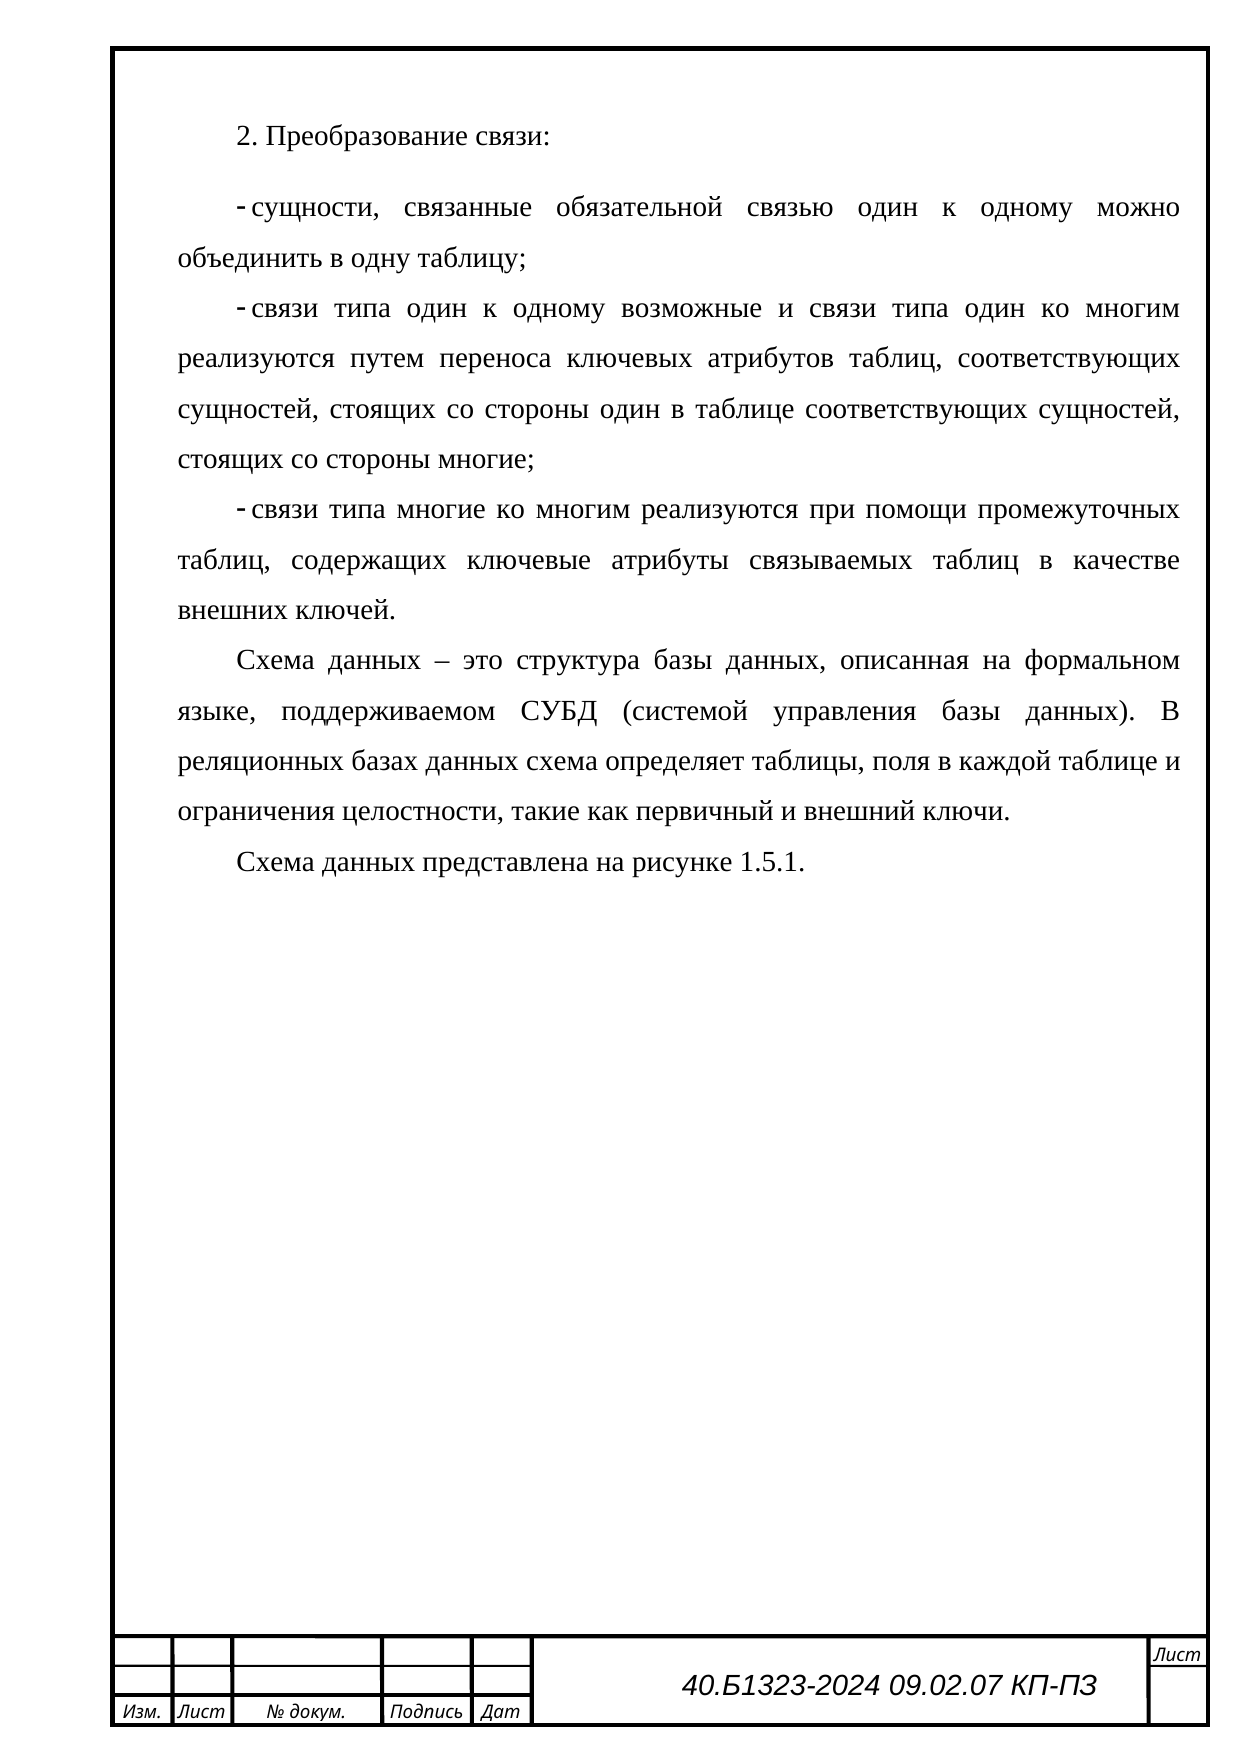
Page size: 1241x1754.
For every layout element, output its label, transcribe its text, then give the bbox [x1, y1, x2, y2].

text 2. Преобразование связи: [177, 118, 1181, 152]
list связи типа многие ко многим реализуются при помощи промежуточных таблиц, содержащих ключевые атрибуты связываемых таблиц в качестве внешних ключей. [177, 491, 1181, 626]
text Схема данных представлена на рисунке 1.5.1. [177, 844, 1181, 877]
list сущности, связанные обязательной связью один к одному можно объединить в одну таблицу; [177, 189, 1181, 273]
list связи типа один к одному возможные и связи типа один ко многим реализуются путем переноса ключевых атрибутов таблиц, соответствующих сущностей, стоящих со стороны один в таблице соответствующих сущностей, стоящих со стороны многие; [177, 290, 1181, 474]
text Схема данных – это структура базы данных, описанная на формальном языке, поддерживаемом СУБД (системой управления базы данных). В реляционных базах данных схема определяет таблицы, поля в каждой таблице и ограничения целостности, такие как первичный и внешний ключи. [177, 642, 1181, 827]
